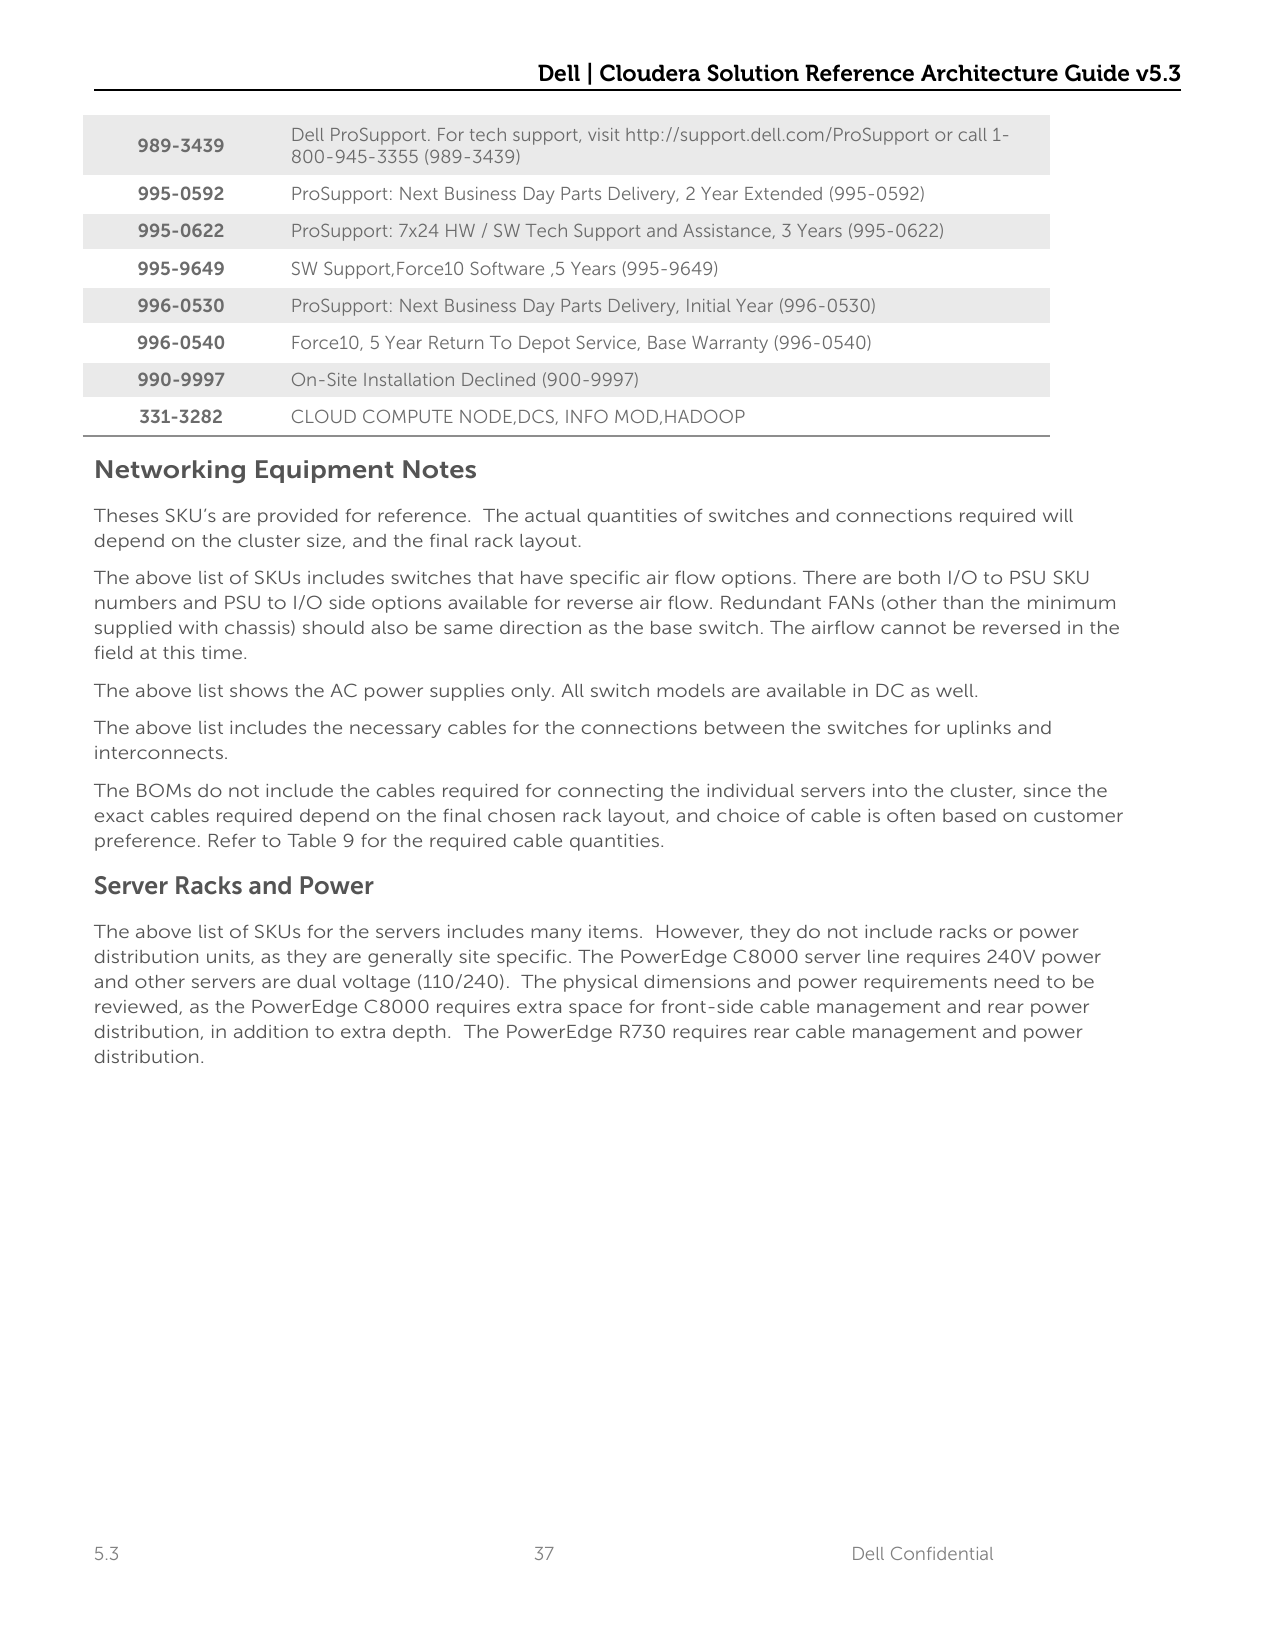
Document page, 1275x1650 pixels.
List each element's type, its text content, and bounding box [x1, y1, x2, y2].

table_cell 996-0530 [83, 288, 279, 323]
table_cell SW Support,Force10 Software ,5 Years (995-9649) [279, 251, 1050, 286]
text Theses SKU’s are provided for reference. The actual quantities of switches and connections required will depend on the cluster size, and the final rack layout. [94, 502, 1135, 552]
table_cell On-Site Installation Declined (900-9997) [279, 363, 1050, 397]
table_cell ProSupport: Next Business Day Parts Delivery, Initial Year (996-0530) [279, 288, 1050, 323]
table_cell 996-0540 [83, 325, 279, 360]
text The above list of SKUs includes switches that have specific air flow options. There are both I/O to PSU SKU numbers and PSU to I/O side options available for reverse air flow. Redundant FANs (other than the minimum supplied with chassis) should also be same direction as the base switch. The airflow cannot be reversed in the field at this time. [94, 565, 1135, 665]
table_cell ProSupport: Next Business Day Parts Delivery, 2 Year Extended (995-0592) [279, 177, 1050, 212]
text The above list includes the necessary cables for the connections between the switches for uplinks and interconnects. [94, 715, 1135, 765]
table_cell 995-0622 [83, 214, 279, 249]
table_cell CLOUD COMPUTE NODE,DCS, INFO MOD,HADOOP [279, 400, 1050, 434]
table_cell 989-3439 [83, 115, 279, 175]
table_cell 995-9649 [83, 251, 279, 286]
text The BOMs do not include the cables required for connecting the individual servers into the cluster, since the exact cables required depend on the final chosen rack layout, and choice of cable is often based on customer preference. Refer to Table 9 for the required cable quantities. [94, 777, 1135, 852]
table_cell Force10, 5 Year Return To Depot Service, Base Warranty (996-0540) [279, 325, 1050, 360]
table_cell Dell ProSupport. For tech support, visit http://support.dell.com/ProSupport or call 1-800-945-3355 (989-3439) [279, 115, 1050, 175]
text The above list shows the AC power supplies only. All switch models are available in DC as well. [94, 677, 1135, 702]
table_cell 990-9997 [83, 363, 279, 397]
subtitle Networking Equipment Notes [94, 455, 1162, 485]
text The above list of SKUs for the servers includes many items. However, they do not include racks or power distribution units, as they are generally site specific. The PowerEdge C8000 server line requires 240V power and other servers are dual voltage (110/240). The physical dimensions and power requirements need to be reviewed, as the PowerEdge C8000 requires extra space for front-side cable management and rear power distribution, in addition to extra depth. The PowerEdge R730 requires rear cable management and power distribution. [94, 918, 1135, 1068]
table_cell ProSupport: 7x24 HW / SW Tech Support and Assistance, 3 Years (995-0622) [279, 214, 1050, 249]
subtitle Server Racks and Power [94, 871, 1162, 901]
table_cell 995-0592 [83, 177, 279, 212]
table_cell 331-3282 [83, 400, 279, 434]
